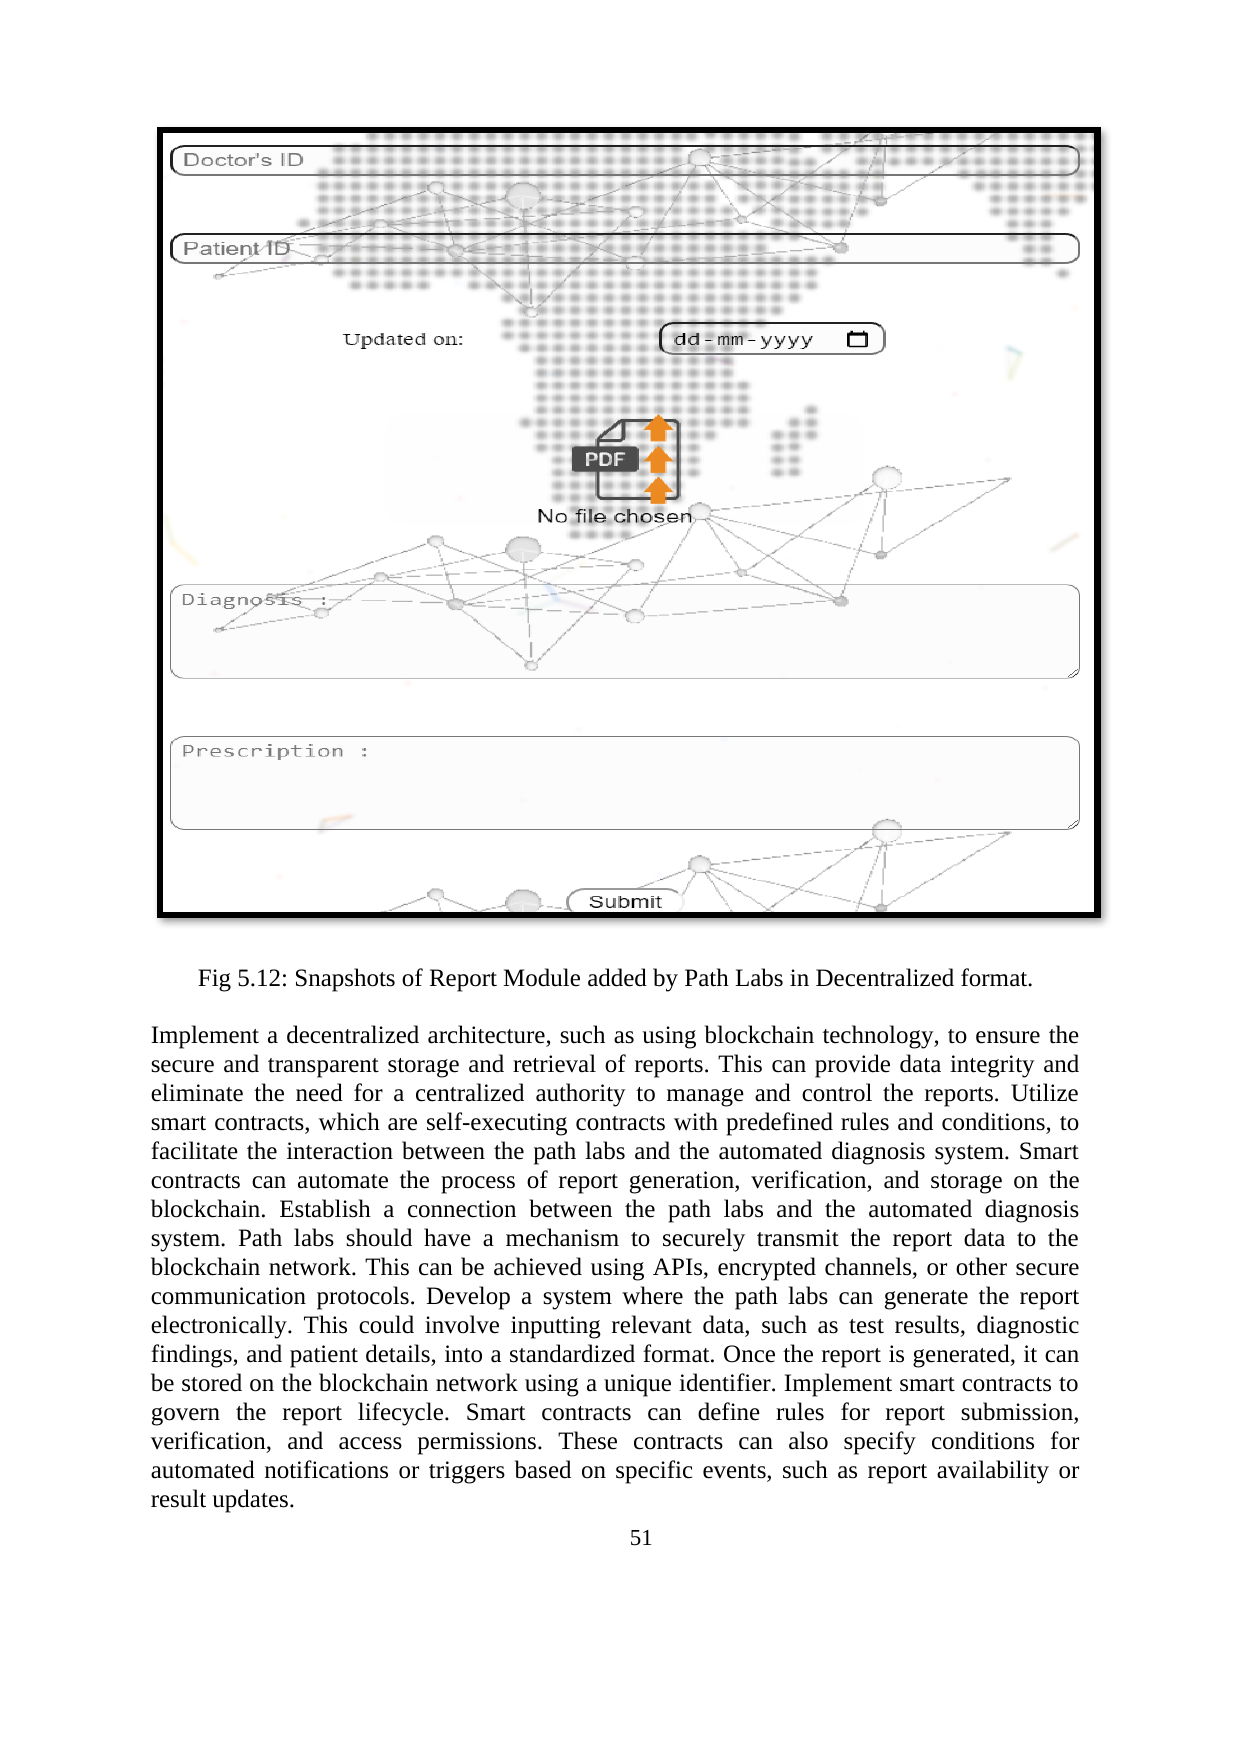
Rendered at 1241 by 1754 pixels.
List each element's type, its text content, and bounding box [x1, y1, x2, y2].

picture [163, 133, 1094, 912]
text Fig 5.12: Snapshots of Report Module added by Path Labs in Decentralized format. [151, 963, 1080, 991]
text Implement a decentralized architecture, such as using blockchain technology, to ensure the secure and transparent storage and retrieval of reports. This can provide data integrity and eliminate the need for a centralized authority to manage and control the reports. Utilize smart contracts, which are self-executing contracts with predefined rules and conditions, to facilitate the interaction between the path labs and the automated diagnosis system. Smart contracts can automate the process of report generation, verification, and storage on the blockchain. Establish a connection between the path labs and the automated diagnosis system. Path labs should have a mechanism to securely transmit the report data to the blockchain network. This can be achieved using APIs, encrypted channels, or other secure communication protocols. Develop a system where the path labs can generate the report electronically. This could involve inputting relevant data, such as test results, diagnostic findings, and patient details, into a standardized format. Once the report is generated, it can be stored on the blockchain network using a unique identifier. Implement smart contracts to govern the report lifecycle. Smart contracts can define rules for report submission, verification, and access permissions. These contracts can also specify conditions for automated notifications or triggers based on specific events, such as report availability or result updates. [151, 1021, 1080, 1513]
